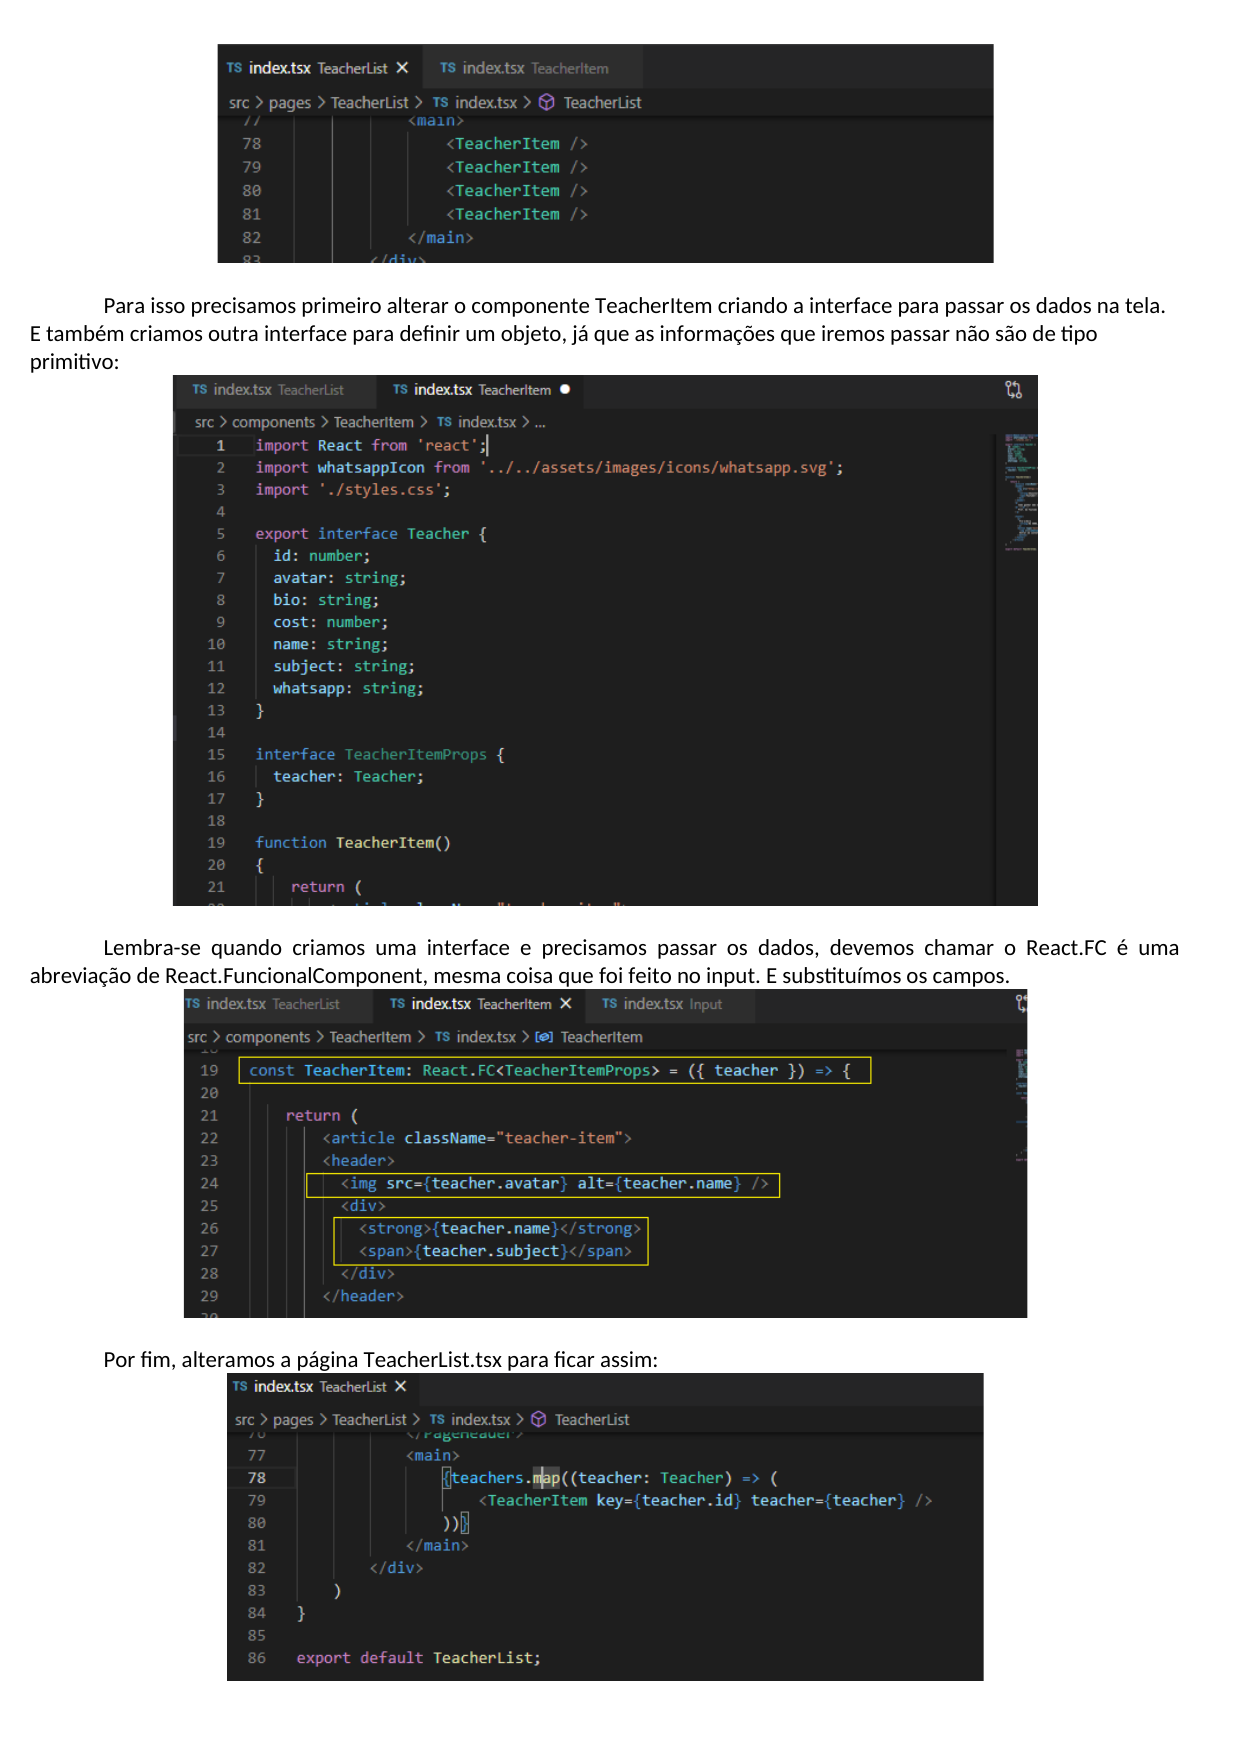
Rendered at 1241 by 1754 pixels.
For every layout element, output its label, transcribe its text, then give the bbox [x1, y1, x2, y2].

text Por fim, alteramos a página TeacherList.tsx para ficar assim: [29, 1346, 1181, 1373]
picture [183, 989, 1028, 1318]
text Para isso precisamos primeiro alterar o componente TeacherItem criando a interface para passar os dados na tela. E também criamos outra interface para definir um objeto, já que as informações que iremos passar não são de tipo primitivo: [29, 291, 1181, 375]
picture [172, 375, 1038, 906]
picture [227, 1373, 984, 1681]
text Lembra-se quando criamos uma interface e precisamos passar os dados, devemos chamar o React.FC é uma abreviação de React.FuncionalComponent, mesma coisa que foi feito no input. E substituímos os campos. [29, 933, 1181, 989]
picture [217, 44, 994, 263]
